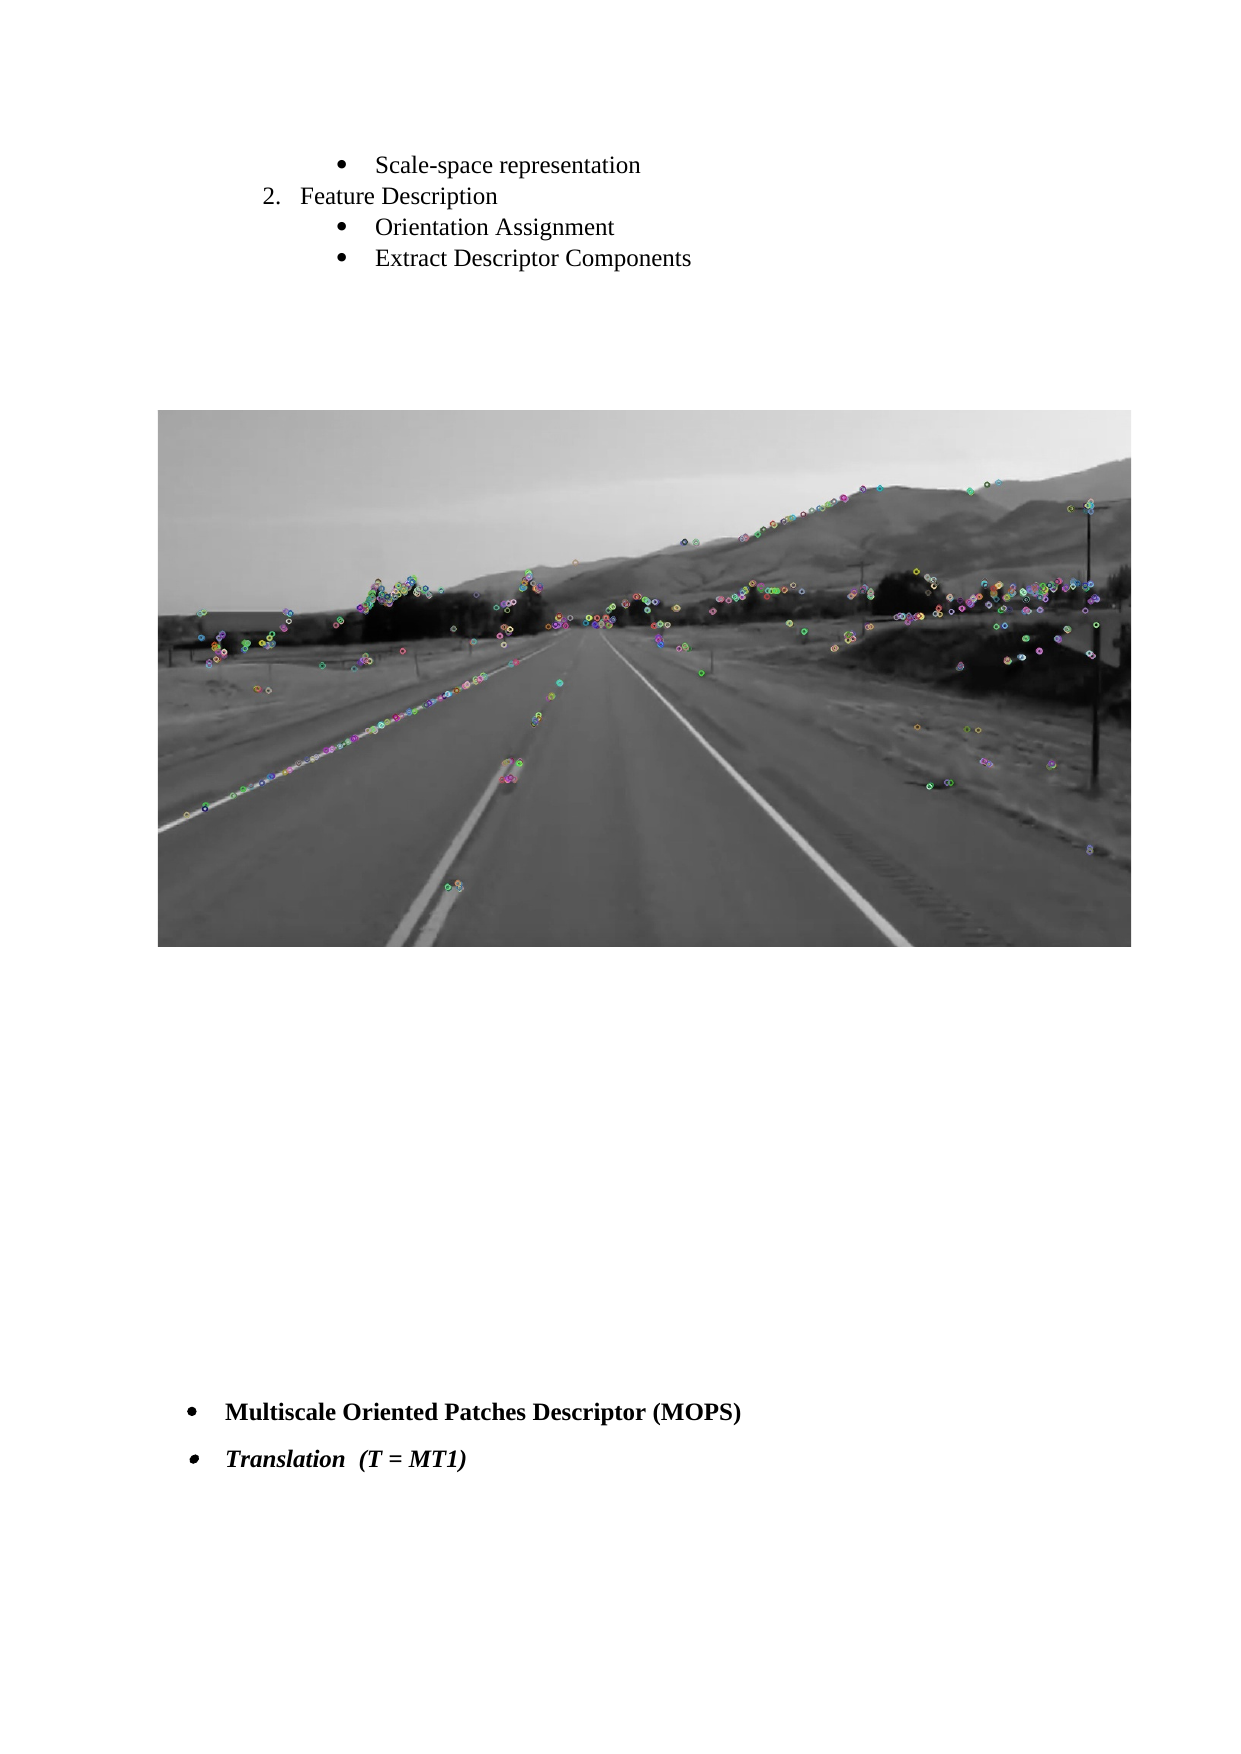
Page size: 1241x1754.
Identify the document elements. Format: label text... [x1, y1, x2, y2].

list Orientation Assignment [337, 212, 1090, 241]
picture [157, 410, 1132, 947]
list Feature Description [262, 181, 1090, 210]
list Multiscale Oriented Patches Descriptor (MOPS) [187, 1397, 1090, 1426]
list Translation (T = MT1) [187, 1444, 1090, 1473]
list Extract Descriptor Components [337, 243, 1090, 272]
list Scale-space representation [337, 150, 1090, 179]
